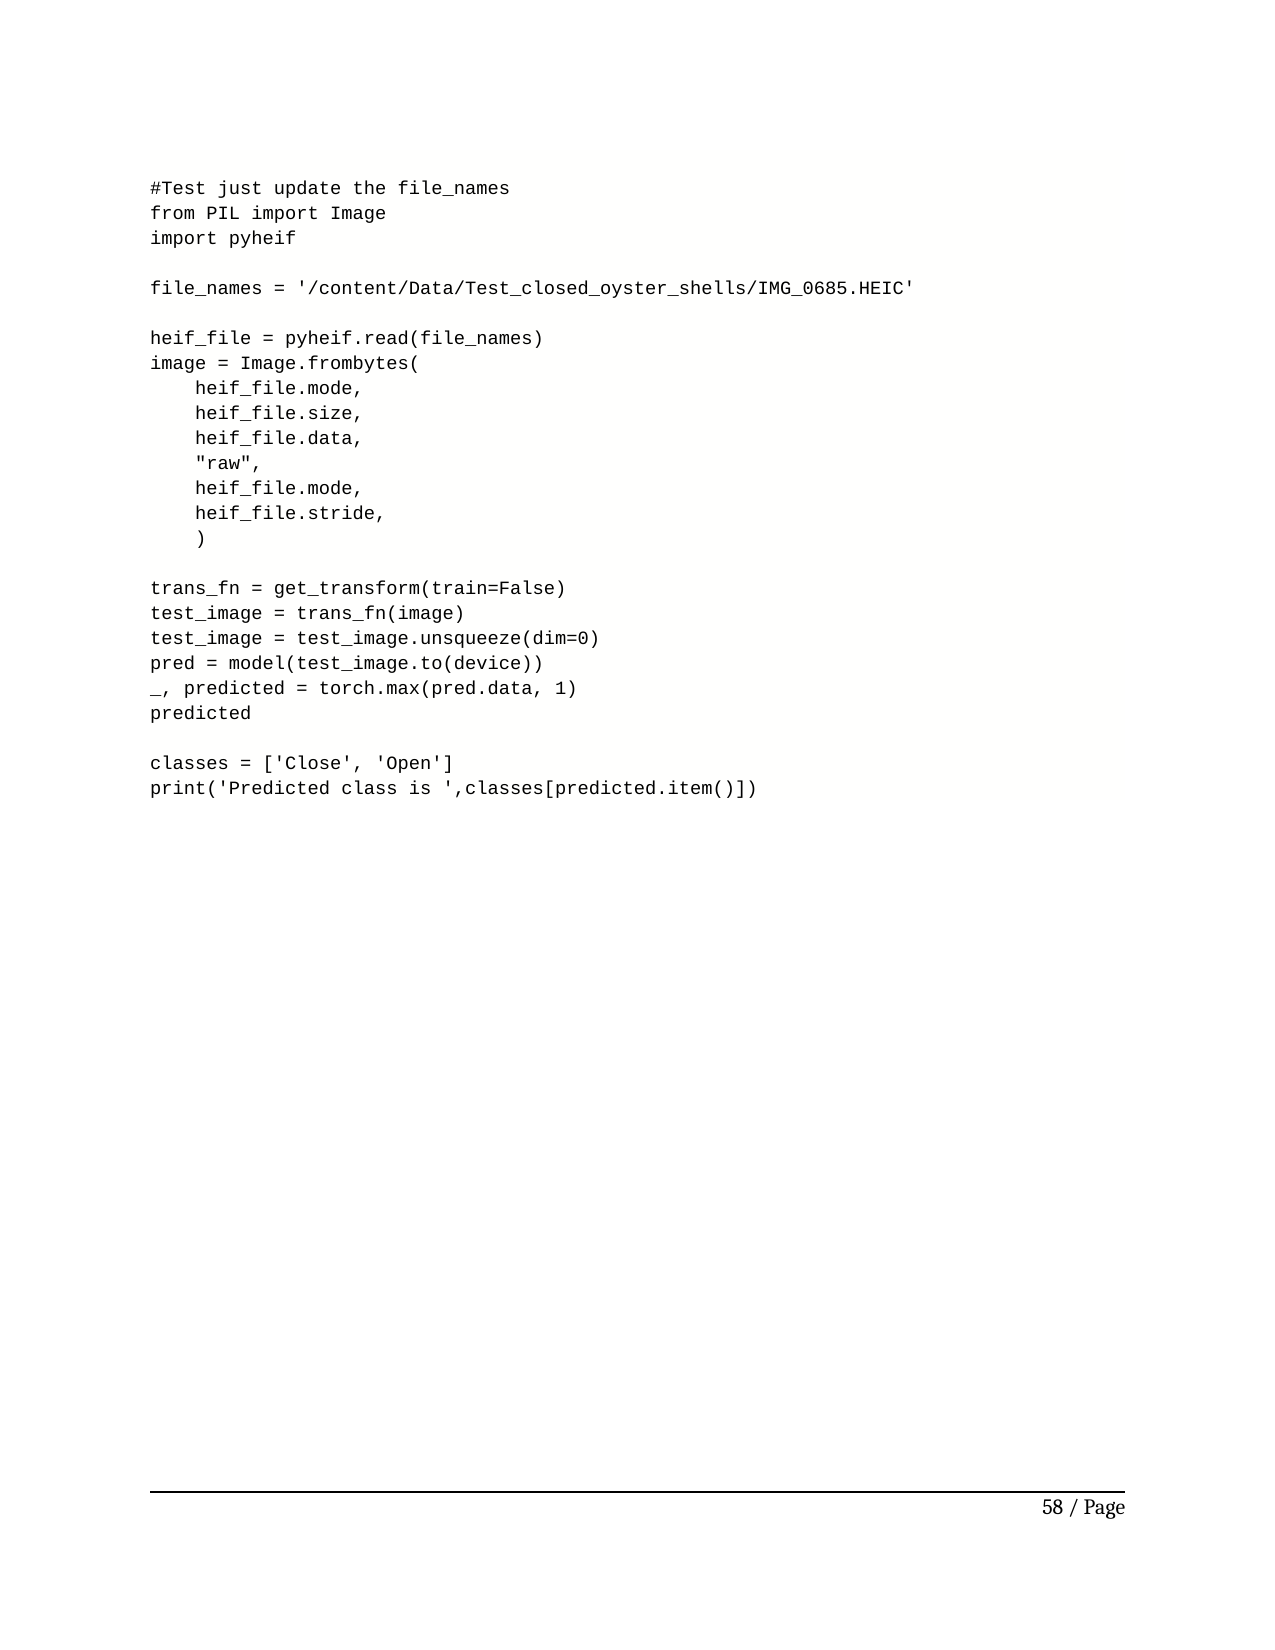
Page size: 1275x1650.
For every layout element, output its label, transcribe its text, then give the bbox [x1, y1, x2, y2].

text predicted [150, 700, 1125, 725]
text image = Image.frombytes( [150, 350, 1125, 375]
text print('Predicted class is ',classes[predicted.item()]) [150, 775, 1125, 800]
text from PIL import Image [150, 200, 1125, 225]
text test_image = test_image.unsqueeze(dim=0) [150, 625, 1125, 650]
text heif_file.data, [150, 425, 1125, 450]
text heif_file.size, [150, 400, 1125, 425]
text heif_file.mode, [150, 475, 1125, 500]
text "raw", [150, 450, 1125, 475]
text test_image = trans_fn(image) [150, 600, 1125, 625]
text pred = model(test_image.to(device)) [150, 650, 1125, 675]
text heif_file = pyheif.read(file_names) [150, 325, 1125, 350]
text ) [150, 525, 1125, 550]
text heif_file.stride, [150, 500, 1125, 525]
text _, predicted = torch.max(pred.data, 1) [150, 675, 1125, 700]
text #Test just update the file_names [150, 175, 1125, 200]
text file_names = '/content/Data/Test_closed_oyster_shells/IMG_0685.HEIC' [150, 275, 1125, 300]
text import pyheif [150, 225, 1125, 250]
text trans_fn = get_transform(train=False) [150, 575, 1125, 600]
text heif_file.mode, [150, 375, 1125, 400]
text classes = ['Close', 'Open'] [150, 750, 1125, 775]
